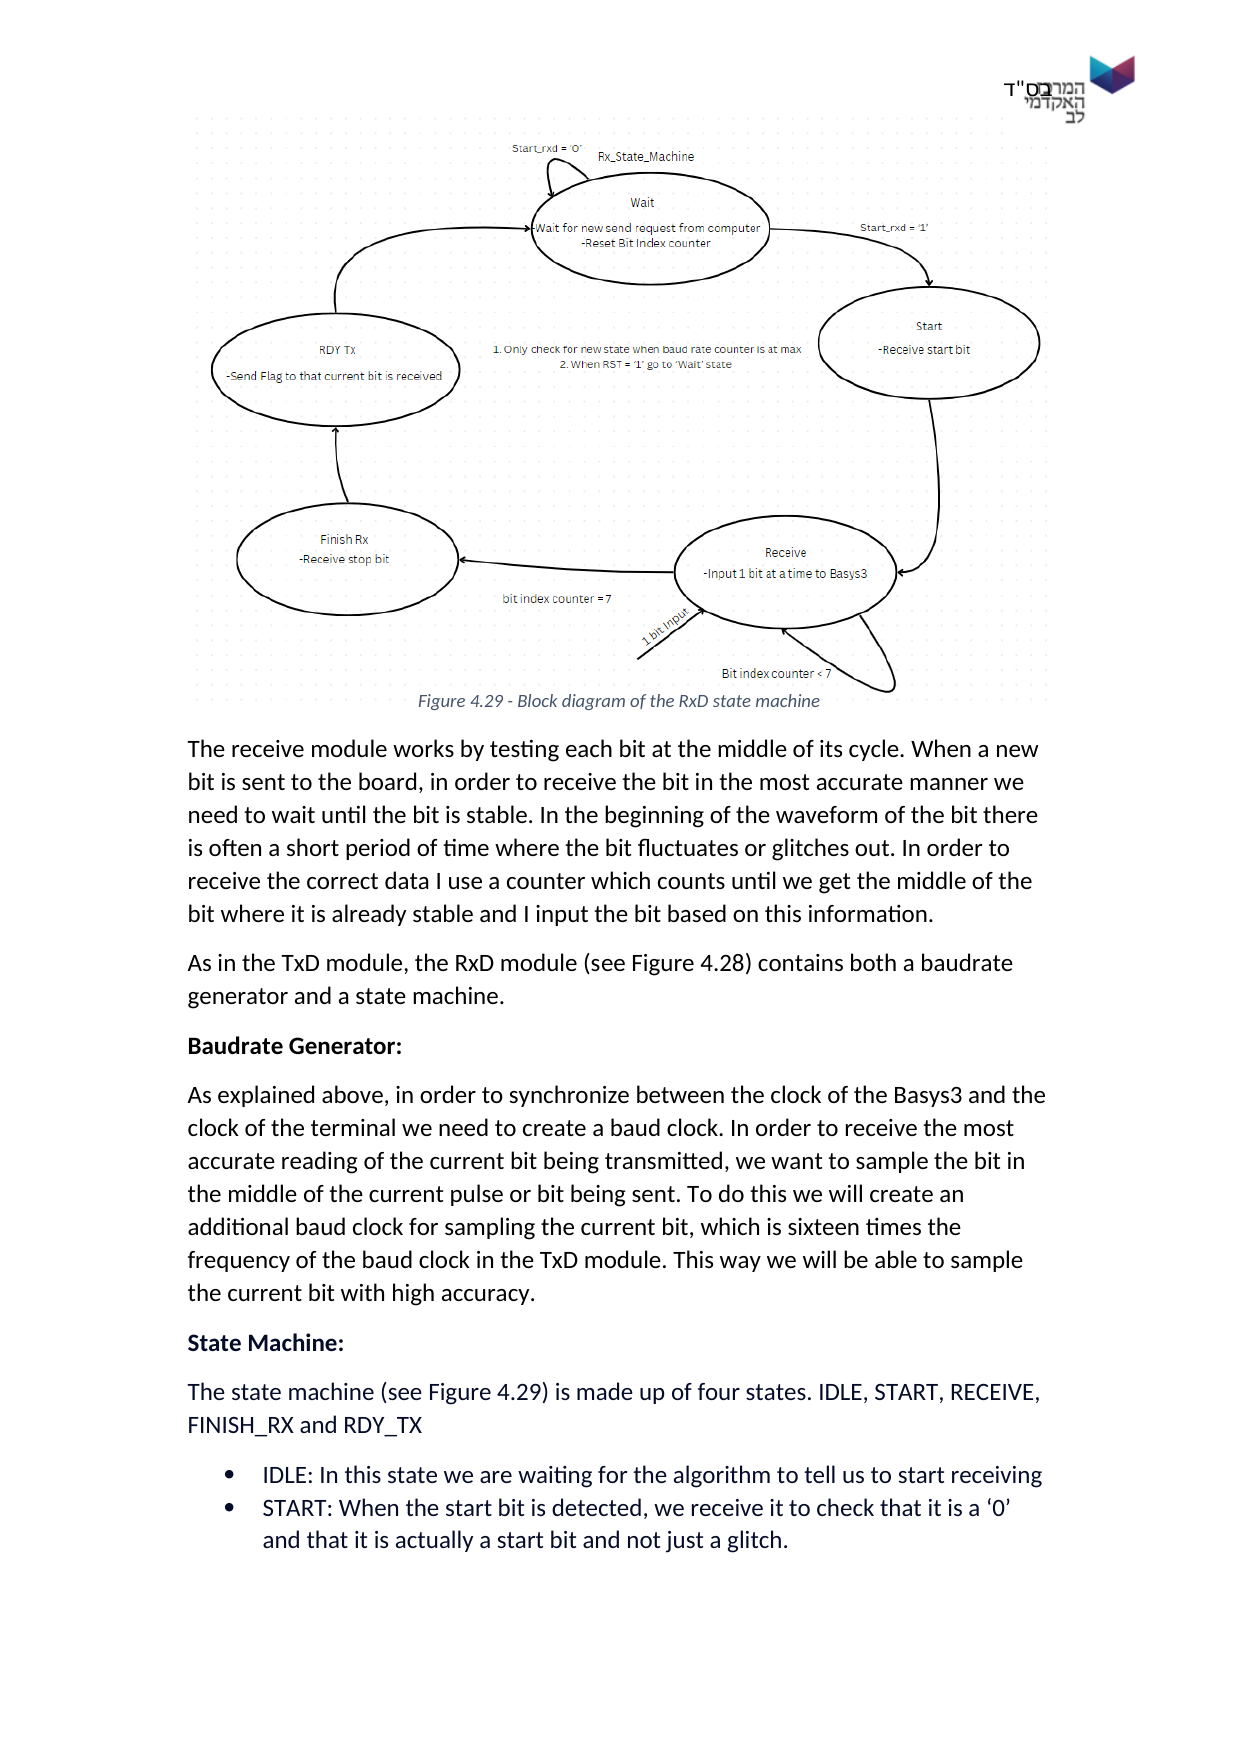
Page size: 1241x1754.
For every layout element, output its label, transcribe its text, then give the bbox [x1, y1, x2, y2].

text The receive module works by testing each bit at the middle of its cycle. When a new bit is sent to the board, in order to receive the bit in the most accurate manner we need to wait until the bit is stable. In the beginning of the waveform of the bit there is often a short period of time where the bit fluctuates or glitches out. In order to receive the correct data I use a counter which counts until we get the middle of the bit where it is already stable and I input the bit based on this information. [187, 733, 1053, 928]
list START: When the start bit is detected, we receive it to check that it is a ‘0’ and that it is actually a start bit and not just a glitch. [225, 1492, 1053, 1555]
text Baudrate Generator: [187, 1030, 1053, 1061]
list IDLE: In this state we are waiting for the algorithm to tell us to start receiving [225, 1459, 1053, 1489]
text As explained above, in order to synchronize between the clock of the Basys3 and the clock of the terminal we need to create a baud clock. In order to receive the most accurate reading of the current bit being transmitted, we want to sample the bit in the middle of the current pulse or bit being sent. To do this we will create an additional baud clock for sampling the current bit, which is sixteen times the frequency of the baud clock in the TxD module. This way we will be able to sample the current bit with high accuracy. [187, 1079, 1053, 1308]
text State Machine: [187, 1327, 1053, 1357]
picture [187, 40, 1143, 689]
